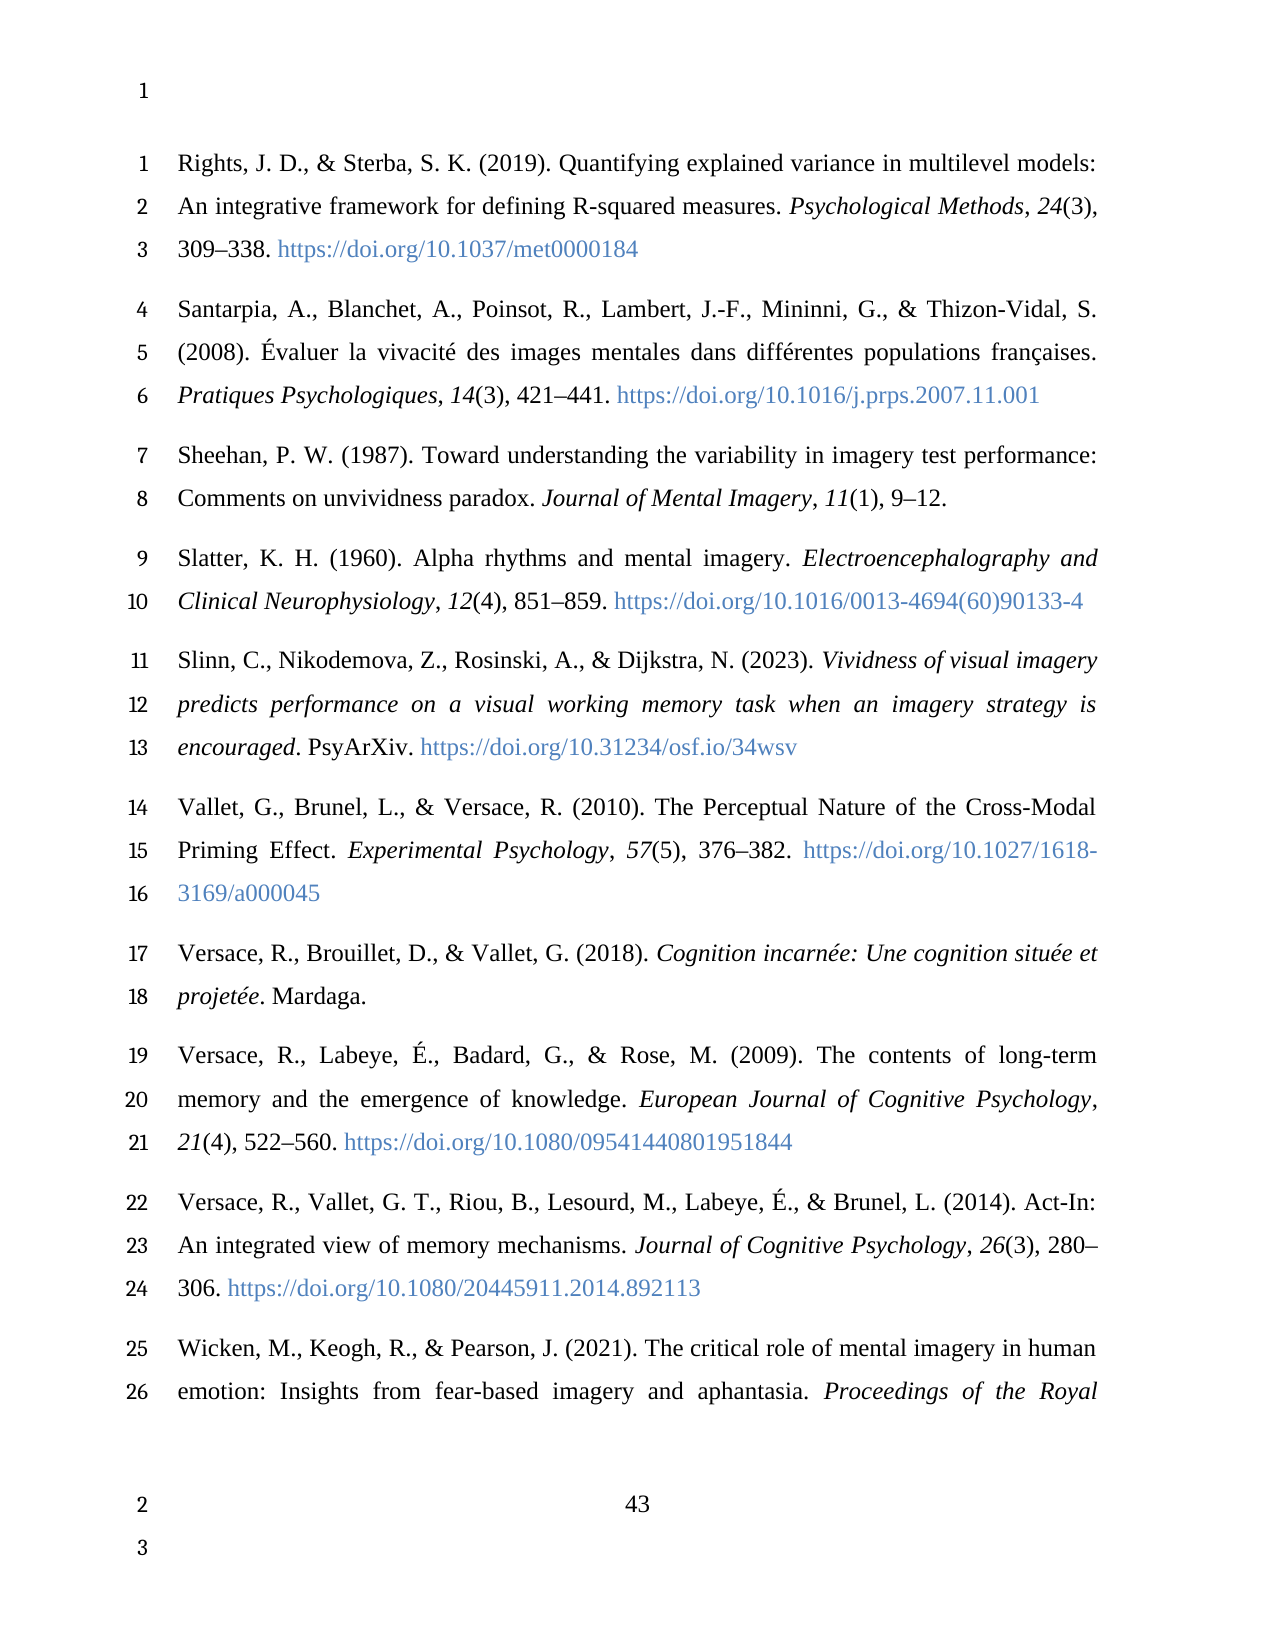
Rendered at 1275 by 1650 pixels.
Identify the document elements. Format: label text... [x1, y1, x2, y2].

text Slinn, C., Nikodemova, Z., Rosinski, A., & Dijkstra, N. (2023). Vividness of visual imagery predicts performance on a visual working memory task when an imagery strategy is encouraged. PsyArXiv. https://doi.org/10.31234/osf.io/34wsv [177, 646, 1098, 761]
text Santarpia, A., Blanchet, A., Poinsot, R., Lambert, J.-F., Mininni, G., & Thizon-Vidal, S. (2008). Évaluer la vivacité des images mentales dans différentes populations françaises. Pratiques Psychologiques, 14(3), 421–441. https://doi.org/10.1016/j.prps.2007.11.001 [177, 294, 1098, 409]
text Rights, J. D., & Sterba, S. K. (2019). Quantifying explained variance in multilevel models: An integrative framework for defining R-squared measures. Psychological Methods, 24(3), 309–338. https://doi.org/10.1037/met0000184 [177, 148, 1098, 263]
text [177, 1333, 1098, 1404]
text Versace, R., Labeye, É., Badard, G., & Rose, M. (2009). The contents of long-term memory and the emergence of knowledge. European Journal of Cognitive Psychology, 21(4), 522–560. https://doi.org/10.1080/09541440801951844 [177, 1041, 1098, 1156]
text Versace, R., Brouillet, D., & Vallet, G. (2018). Cognition incarnée: Une cognition située et projetée. Mardaga. [177, 938, 1098, 1009]
text Sheehan, P. W. (1987). Toward understanding the variability in imagery test performance: Comments on unvividness paradox. Journal of Mental Imagery, 11(1), 9–12. [177, 440, 1098, 512]
text Versace, R., Vallet, G. T., Riou, B., Lesourd, M., Labeye, É., & Brunel, L. (2014). Act-In: An integrated view of memory mechanisms. Journal of Cognitive Psychology, 26(3), 280–306. https://doi.org/10.1080/20445911.2014.892113 [177, 1187, 1098, 1302]
text Vallet, G., Brunel, L., & Versace, R. (2010). The Perceptual Nature of the Cross-Modal Priming Effect. Experimental Psychology, 57(5), 376–382. https://doi.org/10.1027/1618-3169/a000045 [177, 792, 1098, 907]
text Slatter, K. H. (1960). Alpha rhythms and mental imagery. Electroencephalography and Clinical Neurophysiology, 12(4), 851–859. https://doi.org/10.1016/0013-4694(60)90133-4 [177, 543, 1098, 614]
